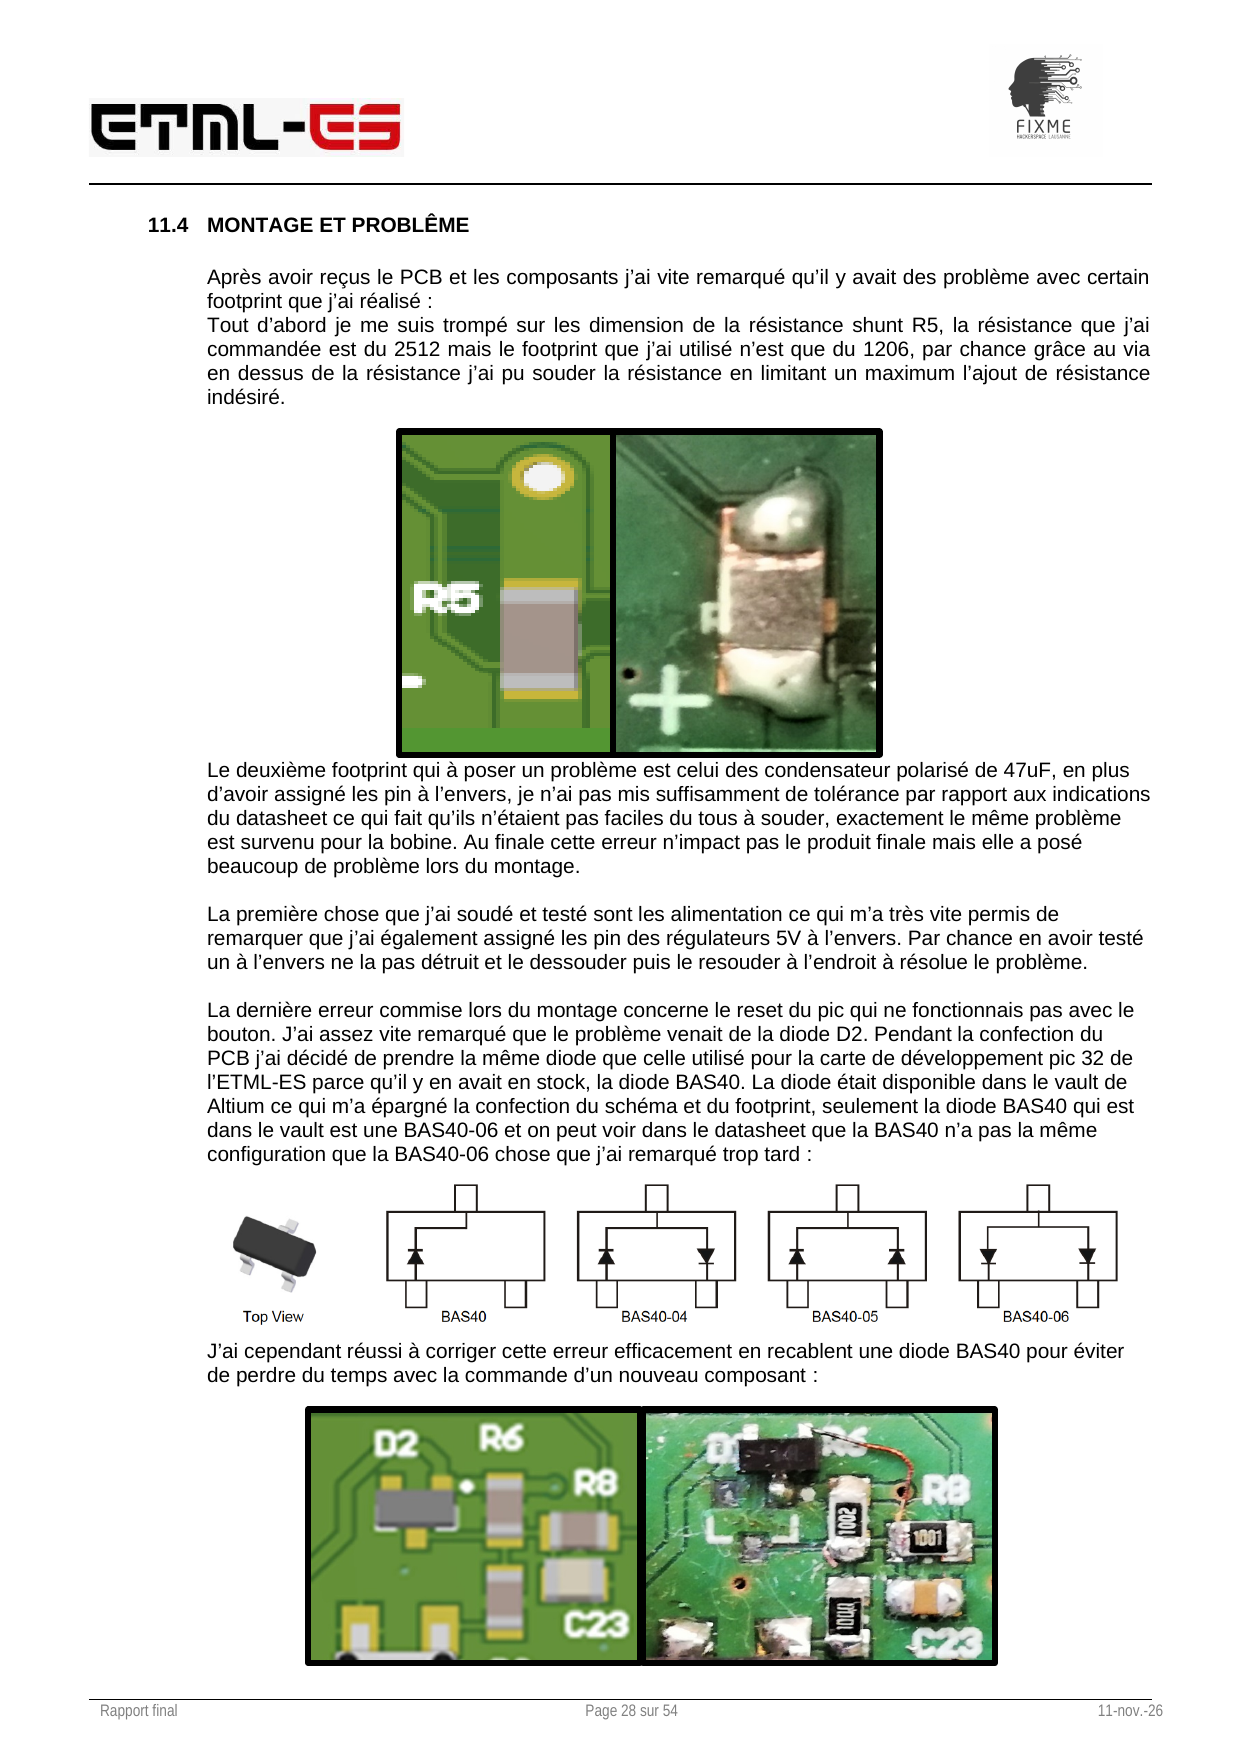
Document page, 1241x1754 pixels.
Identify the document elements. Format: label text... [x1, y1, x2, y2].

picture [646, 1413, 992, 1660]
text Tout d’abord je me suis trompé sur les dimension de la résistance shunt R5, la résistance que j’ai commandée est du 2512 mais le footprint que j’ai utilisé n’est que du 1206, par chance grâce au via en dessus de la résistance j’ai pu souder la résistance en limitant un maximum l’ajout de résistance indésiré. [207, 313, 1152, 409]
text La dernière erreur commise lors du montage concerne le reset du pic qui ne fonctionnais pas avec le bouton. J’ai assez vite remarqué que le problème venait de la diode D2. Pendant la confection du PCB j’ai décidé de prendre la même diode que celle utilisé pour la carte de développement pic 32 de l’ETML-ES parce qu’il y en avait en stock, la diode BAS40. La diode était disponible dans le vault de Altium ce qui m’a épargné la confection du schéma et du footprint, seulement la diode BAS40 qui est dans le vault est une BAS40-06 et on peut voir dans le datasheet que la BAS40 n’a pas la même configuration que la BAS40-06 chose que j’ai remarqué trop tard : [207, 998, 1152, 1165]
picture [172, 1167, 1152, 1339]
text La première chose que j’ai soudé et testé sont les alimentation ce qui m’a très vite permis de remarquer que j’ai également assigné les pin des régulateurs 5V à l’envers. Par chance en avoir testé un à l’envers ne la pas détruit et le dessouder puis le resouder à l’endroit à résolue le problème. [207, 902, 1152, 974]
subtitle Montage et problême [148, 213, 1152, 237]
picture [311, 1413, 637, 1660]
picture [402, 435, 610, 752]
text J’ai cependant réussi à corriger cette erreur efficacement en recablent une diode BAS40 pour éviter de perdre du temps avec la commande d’un nouveau composant : [207, 1339, 1152, 1387]
picture [988, 44, 1104, 157]
picture [88, 98, 405, 157]
picture [616, 435, 876, 752]
text Après avoir reçus le PCB et les composants j’ai vite remarqué qu’il y avait des problème avec certain footprint que j’ai réalisé : [207, 265, 1152, 313]
